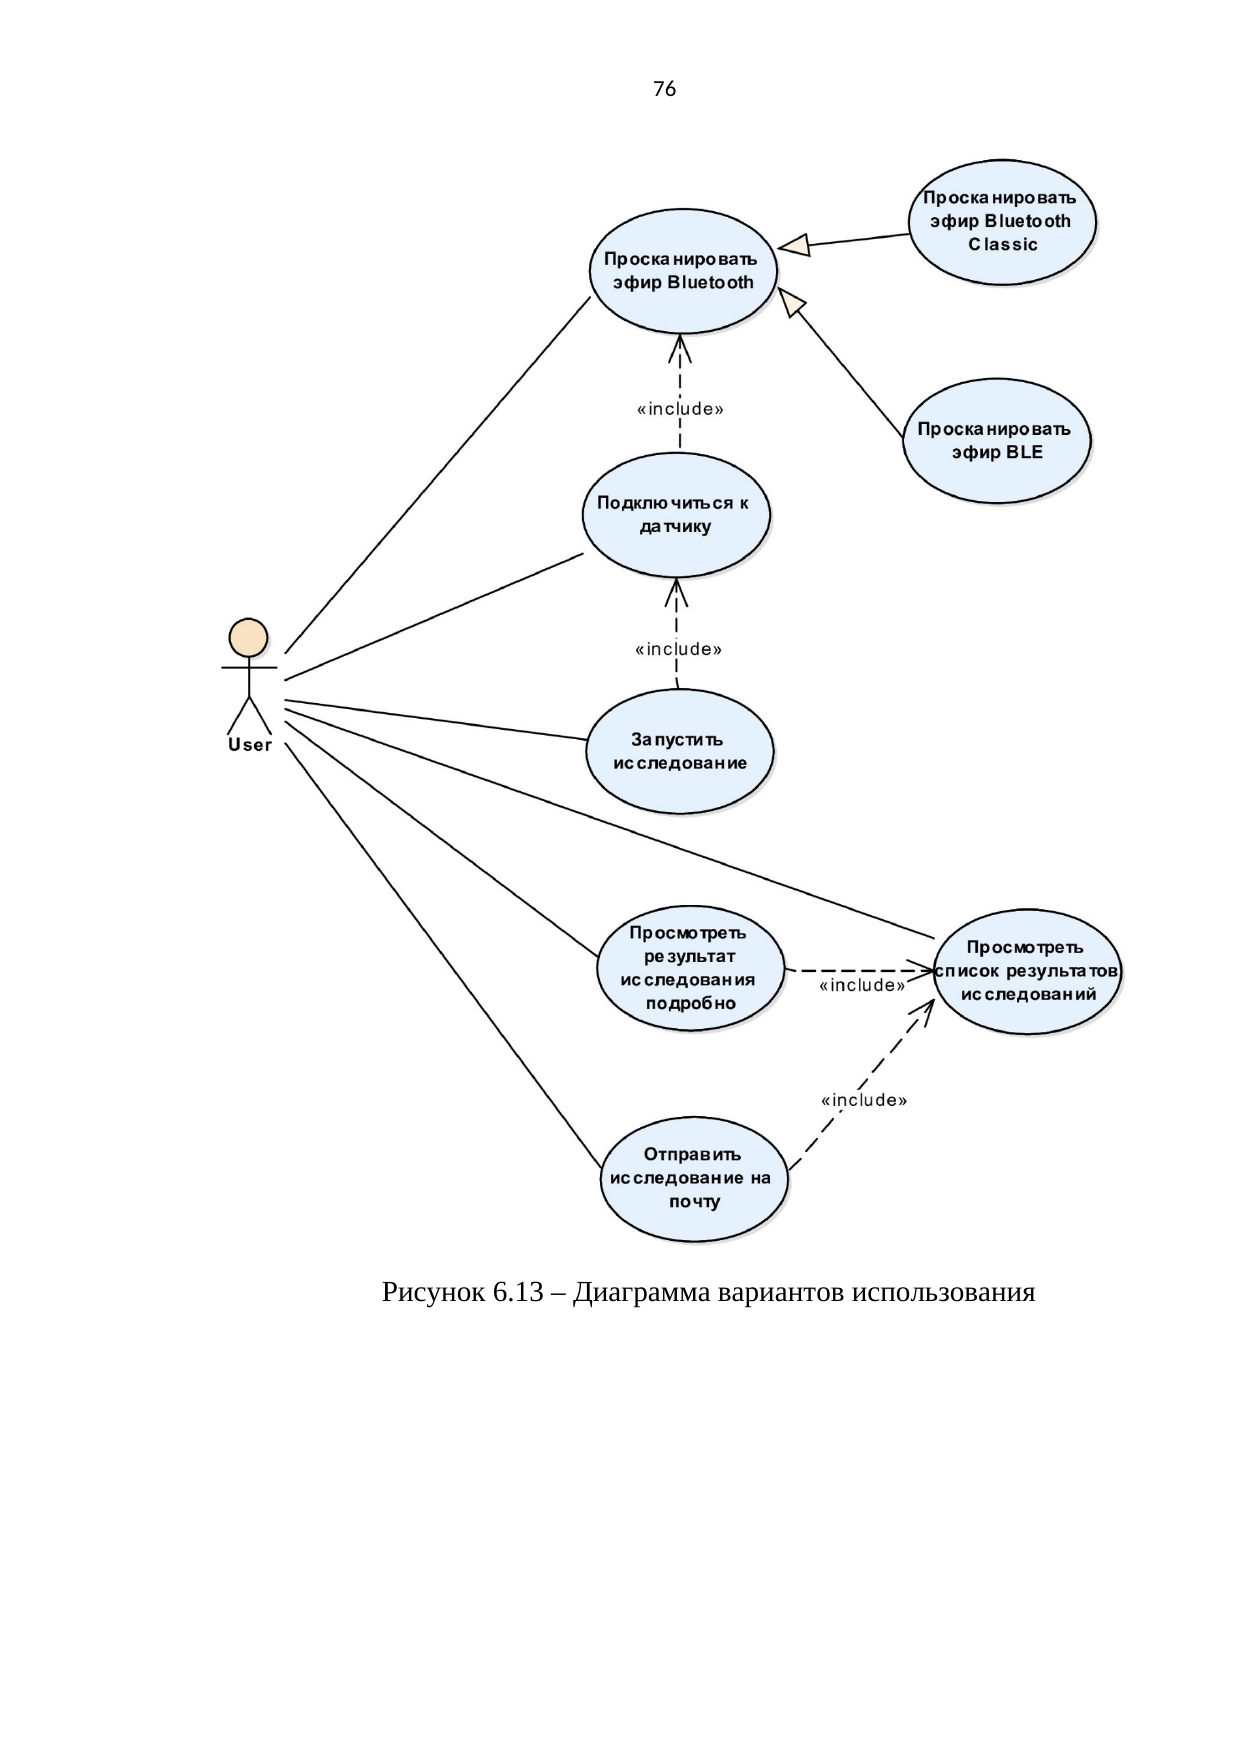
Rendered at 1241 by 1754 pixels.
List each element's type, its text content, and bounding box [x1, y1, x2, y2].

picture [177, 129, 1152, 1261]
text Рисунок 6.13 – Диаграмма вариантов использования [177, 1274, 1152, 1308]
